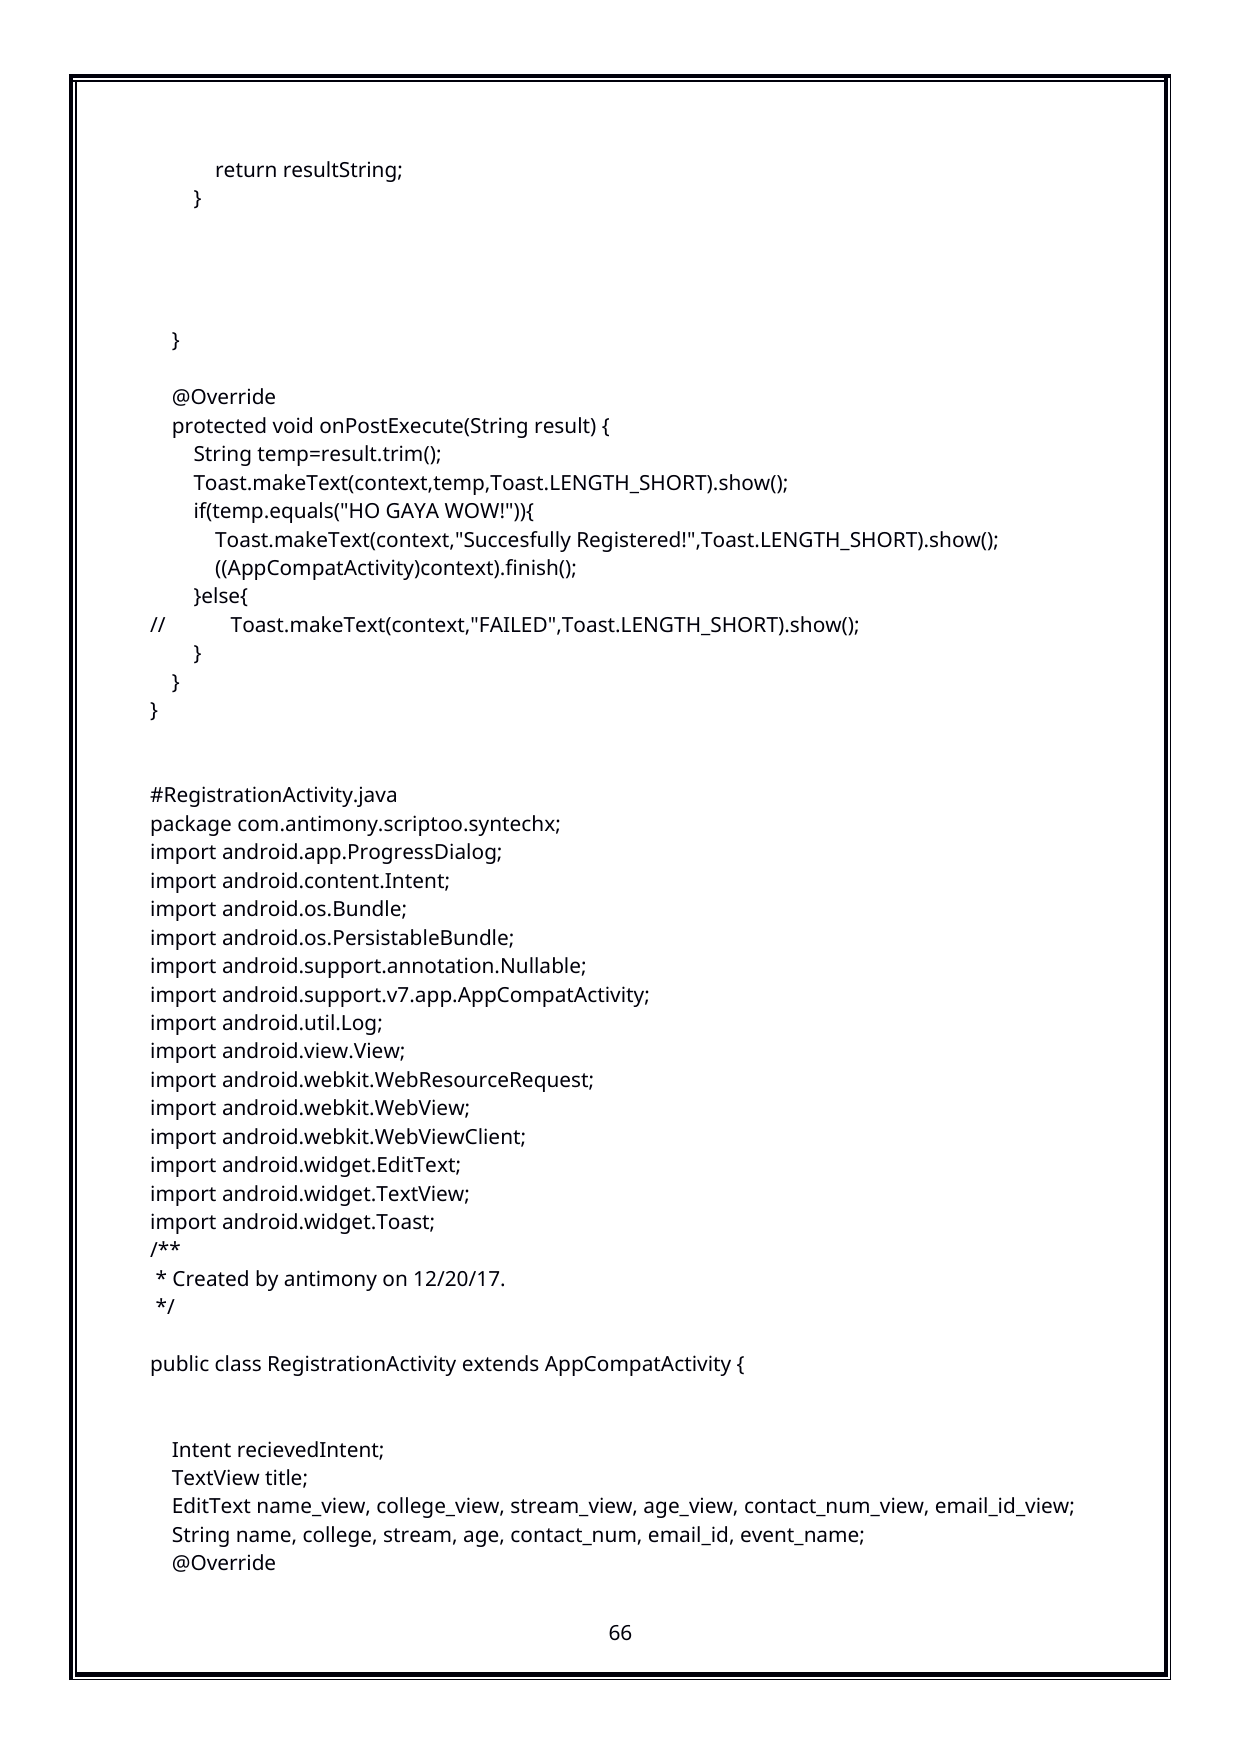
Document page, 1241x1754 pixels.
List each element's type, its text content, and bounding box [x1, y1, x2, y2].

text import android.webkit.WebResourceRequest; [150, 1065, 1090, 1093]
text Intent recievedIntent; [150, 1435, 1090, 1463]
text Toast.makeText(context,"Succesfully Registered!",Toast.LENGTH_SHORT).show(); [150, 525, 1090, 553]
text } [150, 667, 1090, 695]
text import android.widget.TextView; [150, 1179, 1090, 1207]
text return resultString; [150, 155, 1090, 183]
text @Override [150, 382, 1090, 411]
text protected void onPostExecute(String result) { [150, 411, 1090, 439]
text import android.os.Bundle; [150, 894, 1090, 923]
text String temp=result.trim(); [150, 439, 1090, 468]
text import android.app.ProgressDialog; [150, 837, 1090, 866]
text }else{ [150, 582, 1090, 610]
text // Toast.makeText(context,"FAILED",Toast.LENGTH_SHORT).show(); [150, 610, 1090, 638]
text public class RegistrationActivity extends AppCompatActivity { [150, 1349, 1090, 1378]
text } [150, 638, 1090, 667]
text } [150, 326, 1090, 354]
text import android.widget.EditText; [150, 1150, 1090, 1179]
text import android.support.v7.app.AppCompatActivity; [150, 980, 1090, 1008]
text package com.antimony.scriptoo.syntechx; [150, 809, 1090, 837]
text import android.widget.Toast; [150, 1207, 1090, 1236]
text */ [150, 1292, 1090, 1321]
text import android.util.Log; [150, 1008, 1090, 1037]
text Toast.makeText(context,temp,Toast.LENGTH_SHORT).show(); [150, 468, 1090, 496]
text * Created by antimony on 12/20/17. [150, 1264, 1090, 1292]
text import android.webkit.WebView; [150, 1093, 1090, 1122]
text if(temp.equals("HO GAYA WOW!")){ [150, 496, 1090, 525]
text } [150, 183, 1090, 212]
text import android.content.Intent; [150, 866, 1090, 894]
text ((AppCompatActivity)context).finish(); [150, 553, 1090, 582]
text EditText name_view, college_view, stream_view, age_view, contact_num_view, email_id_view; [150, 1492, 1090, 1520]
text String name, college, stream, age, contact_num, email_id, event_name; [150, 1520, 1090, 1548]
text import android.support.annotation.Nullable; [150, 951, 1090, 980]
text } [150, 695, 1090, 724]
text @Override [150, 1548, 1090, 1577]
text #RegistrationActivity.java [150, 781, 1090, 809]
text import android.os.PersistableBundle; [150, 923, 1090, 951]
text import android.webkit.WebViewClient; [150, 1122, 1090, 1150]
text /** [150, 1236, 1090, 1264]
text import android.view.View; [150, 1037, 1090, 1065]
text TextView title; [150, 1463, 1090, 1492]
